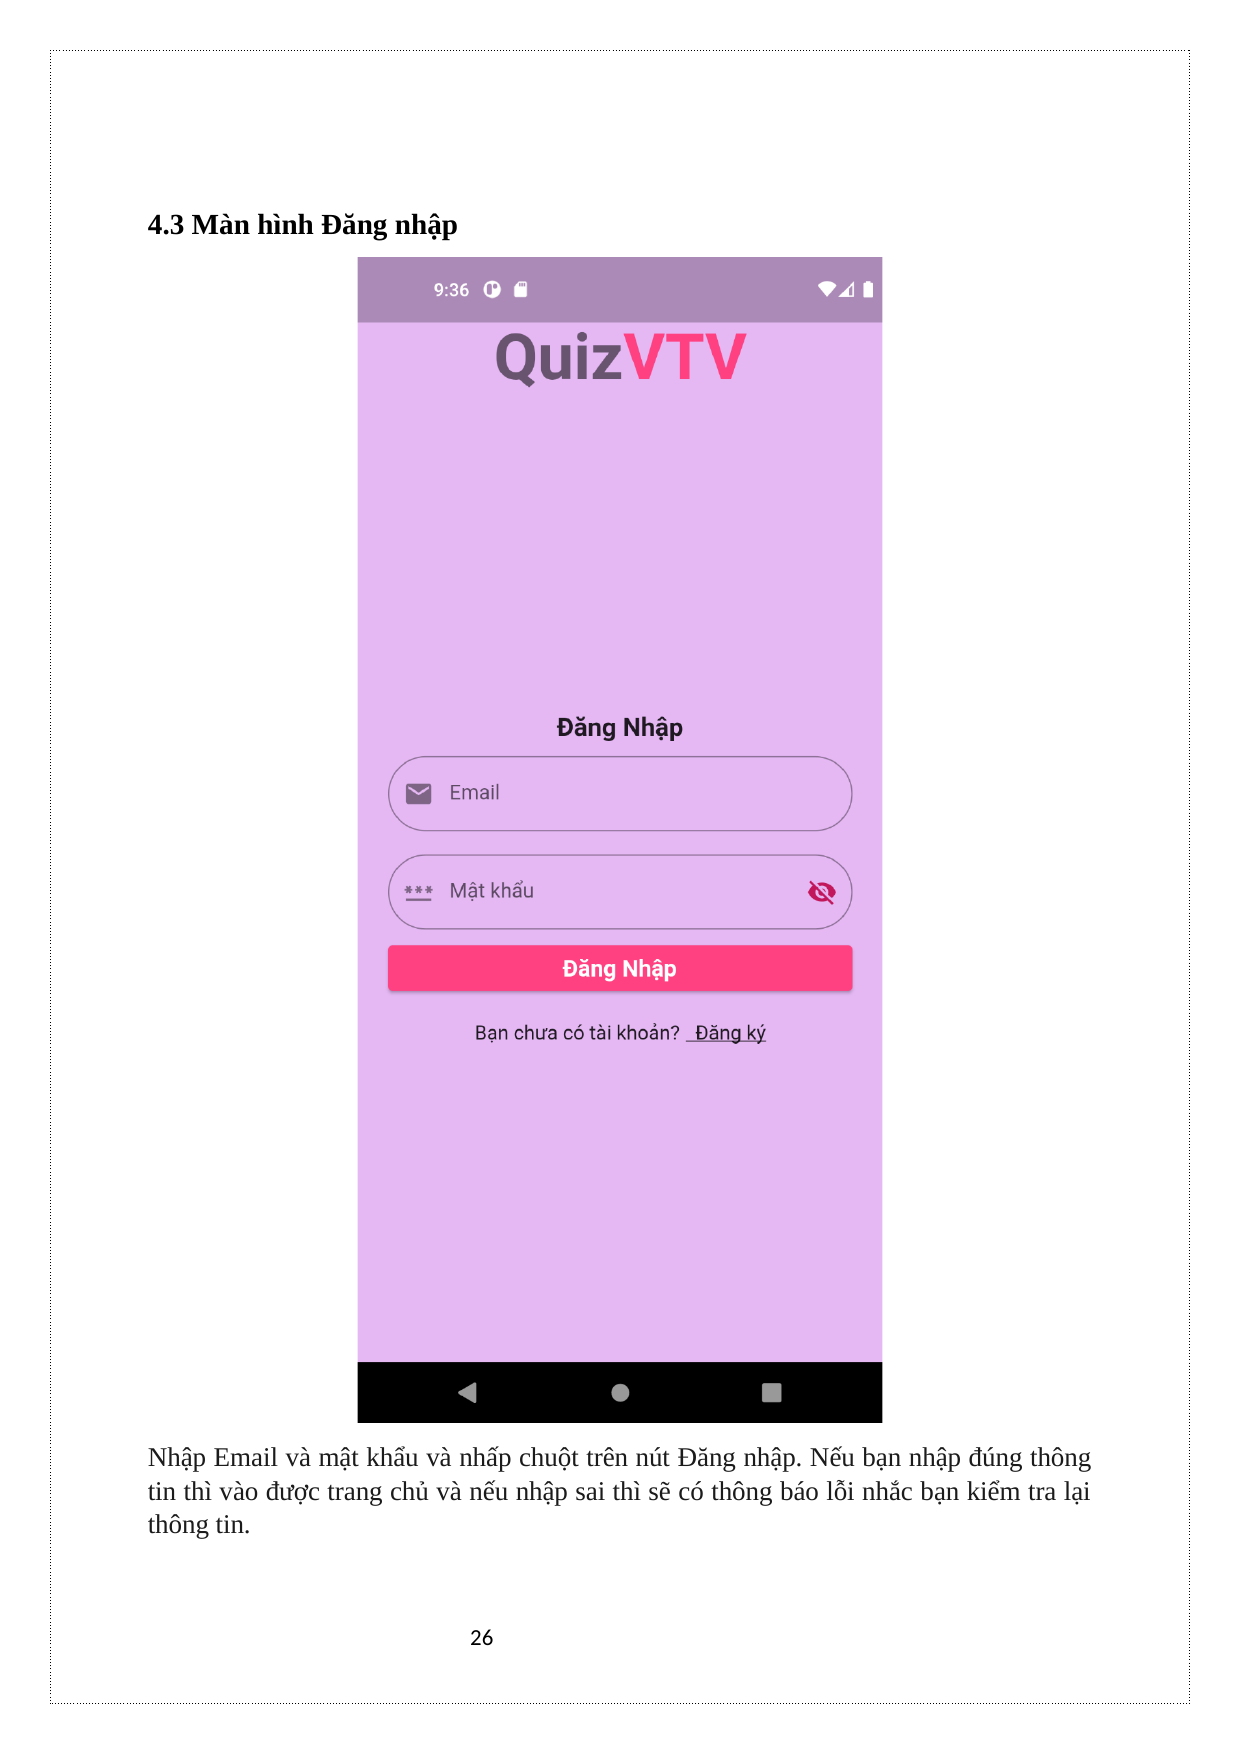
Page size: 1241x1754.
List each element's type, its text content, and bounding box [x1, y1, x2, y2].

picture [357, 257, 883, 1423]
text Nhập Email và mật khẩu và nhấp chuột trên nút Đăng nhập. Nếu bạn nhập đúng thông tin thì vào được trang chủ và nếu nhập sai thì sẽ có thông báo lỗi nhắc bạn kiểm tra lại thông tin. [148, 1506, 1093, 1539]
list 4.3 Màn hình Đăng nhập [148, 207, 1093, 240]
